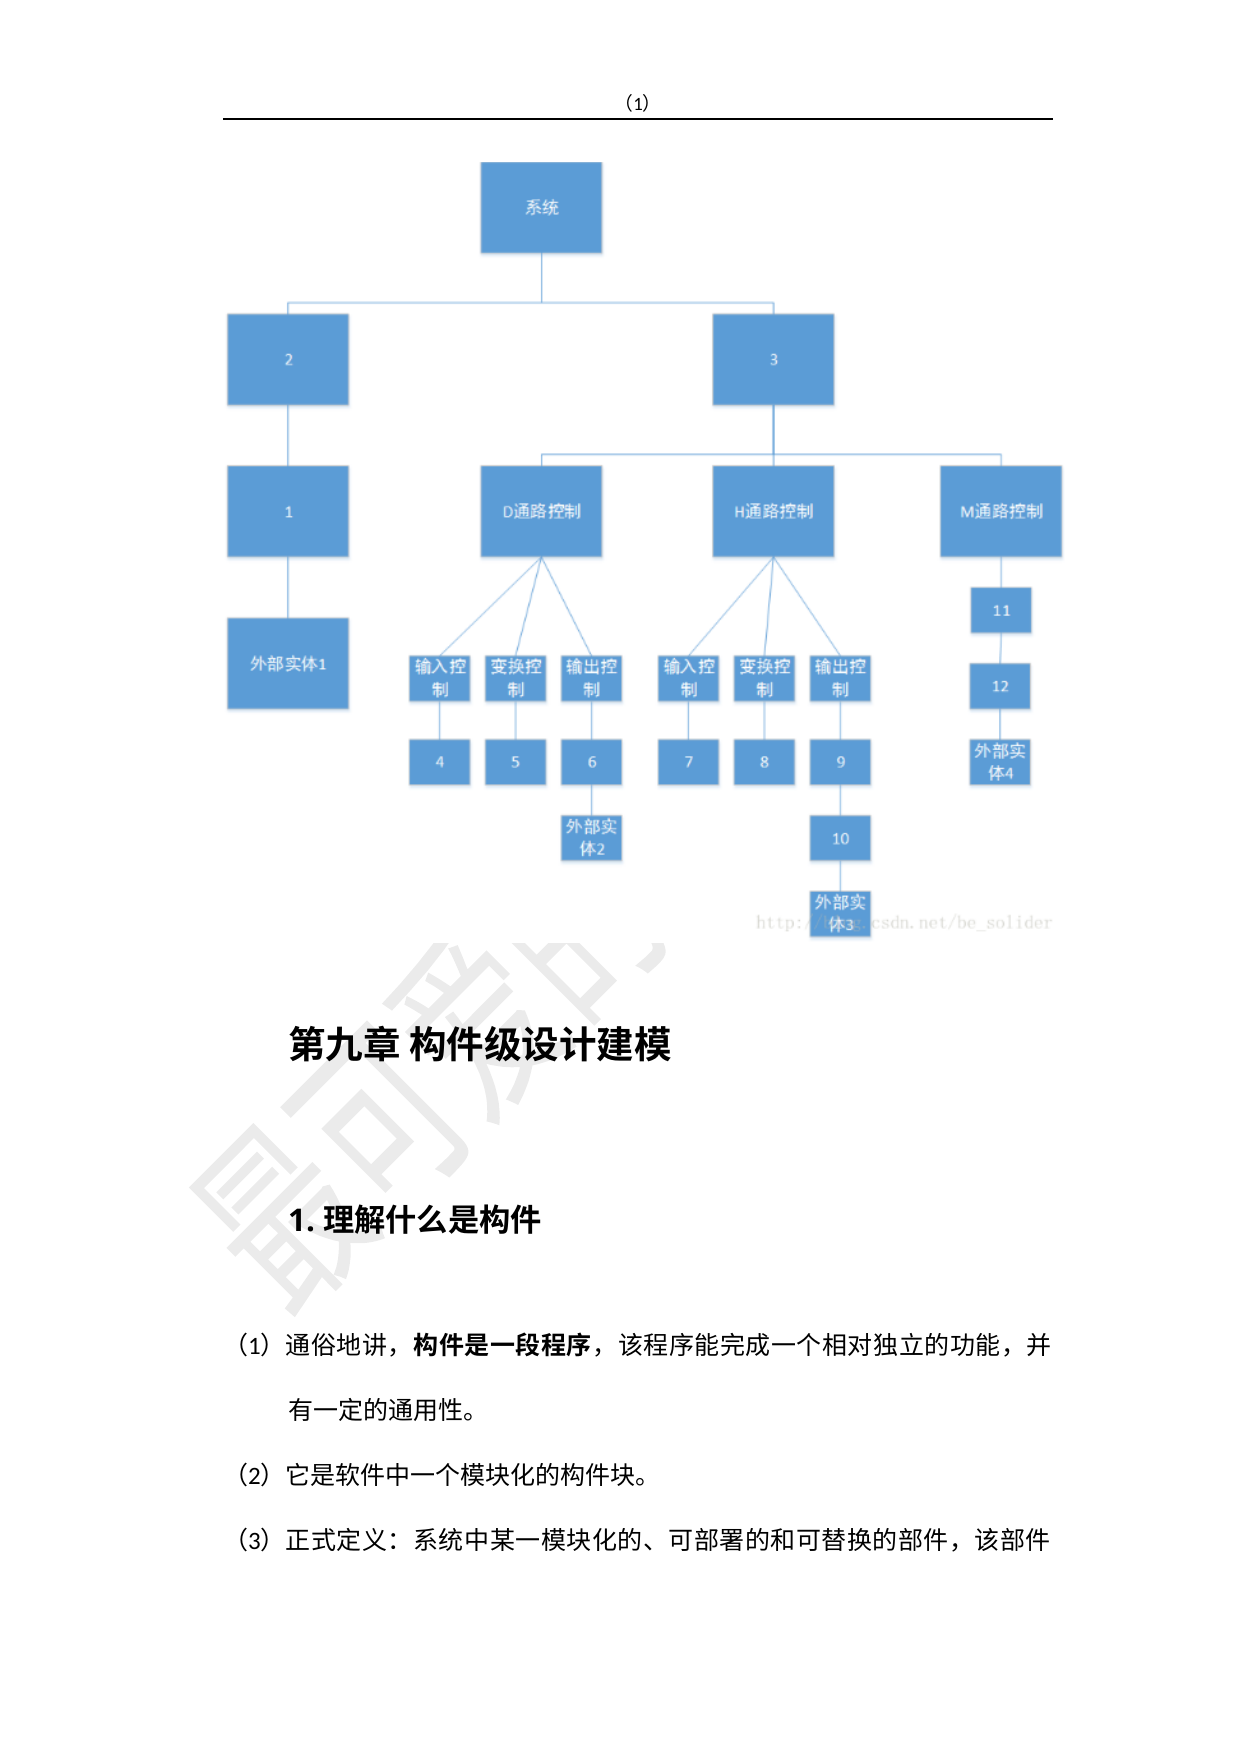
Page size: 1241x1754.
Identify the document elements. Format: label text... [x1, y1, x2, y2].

text 通俗地讲，构件是一段程序，该程序能完成一个相对独立的功能，并有一定的通用性。 [223, 1311, 1053, 1441]
subtitle 理解什么是构件 [288, 1186, 1053, 1251]
subtitle 构件级设计建模 [288, 1010, 1053, 1075]
text 它是软件中一个模块化的构件块。 [223, 1441, 1053, 1506]
picture [217, 162, 1090, 943]
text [223, 1506, 1053, 1571]
